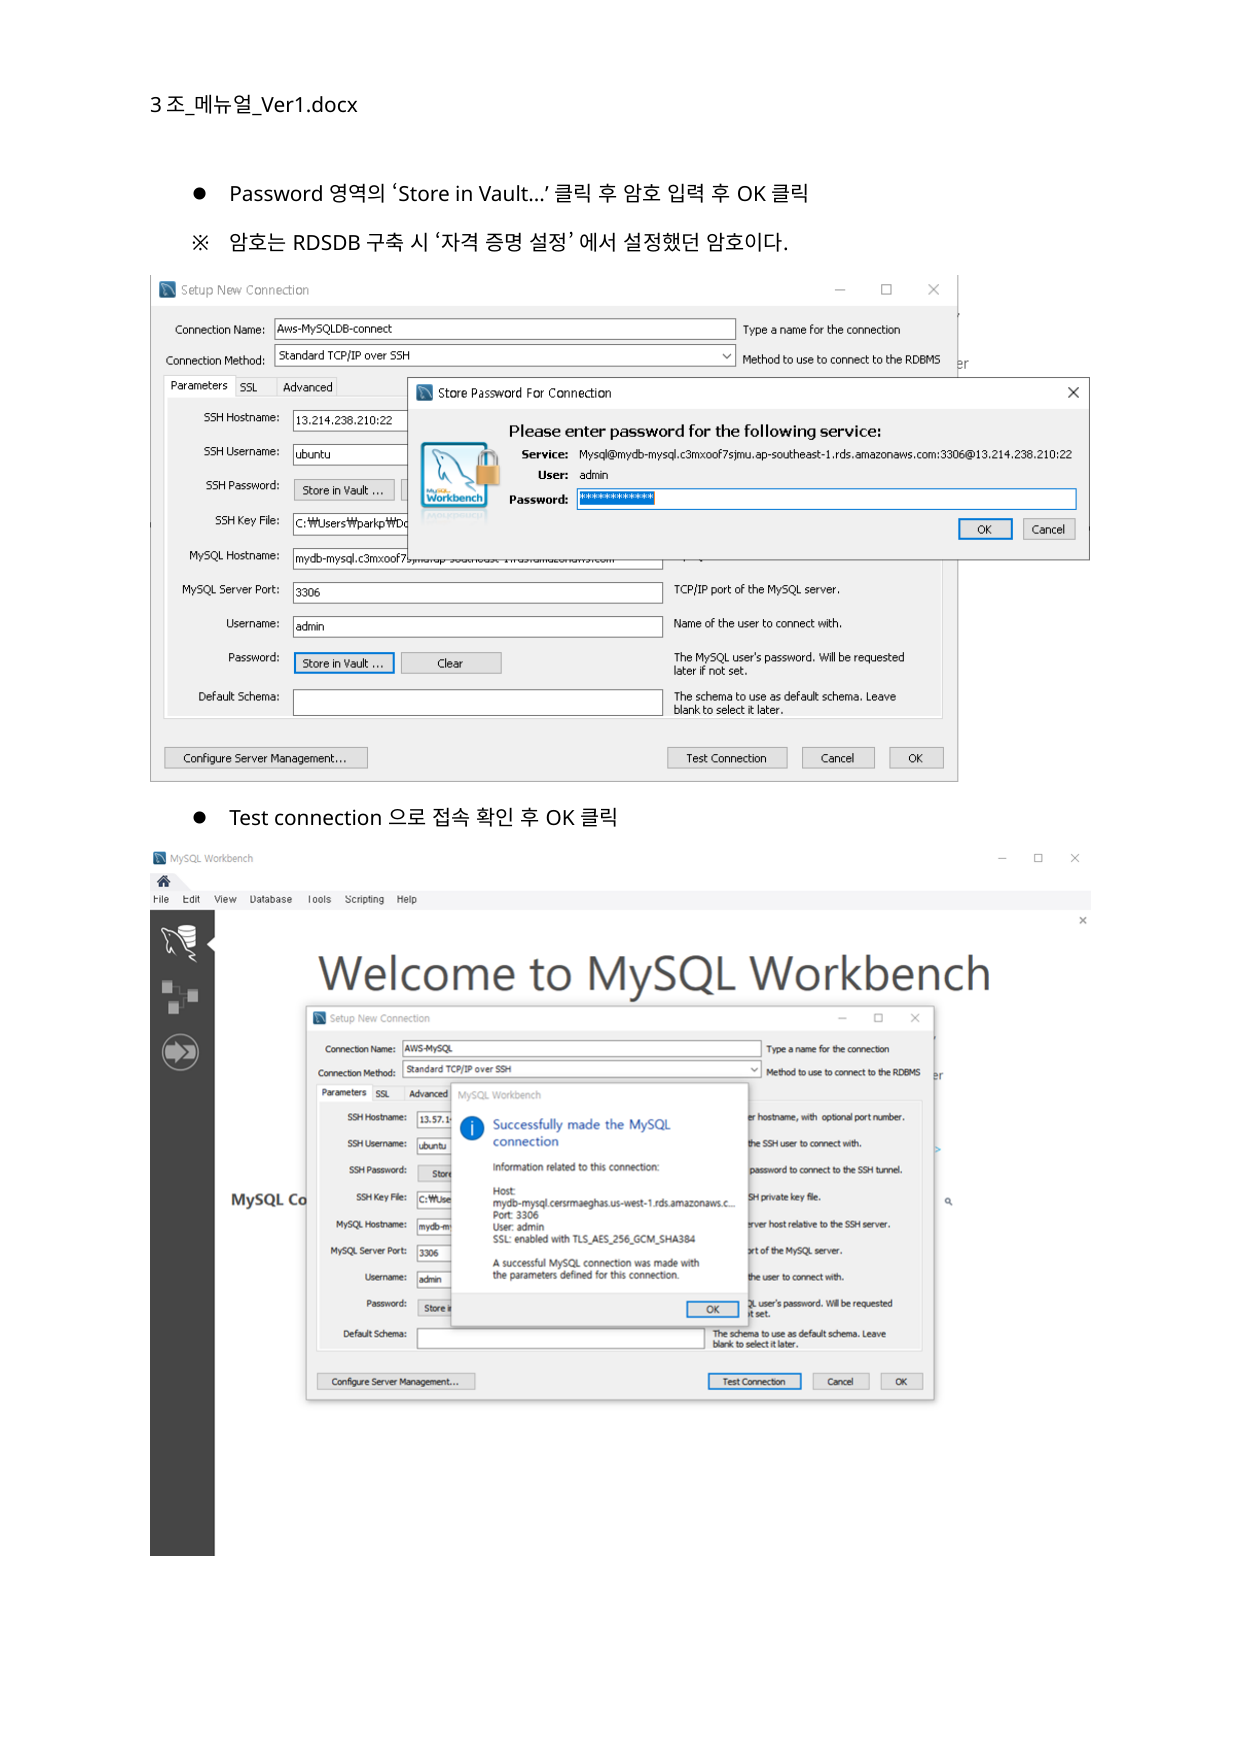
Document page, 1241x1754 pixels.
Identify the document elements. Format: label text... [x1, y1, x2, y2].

list Password 영역의 ‘Store in Vault...’ 클릭 후 암호 입력 후 OK 클릭 [192, 177, 1090, 207]
list 암호는 RDSDB 구축 시 ‘자격 증명 설정’ 에서 설정했던 암호이다. [192, 227, 1090, 257]
list Test connection 으로 접속 확인 후 OK 클릭 [192, 801, 1090, 831]
picture [150, 275, 1090, 783]
picture [150, 850, 1091, 1556]
